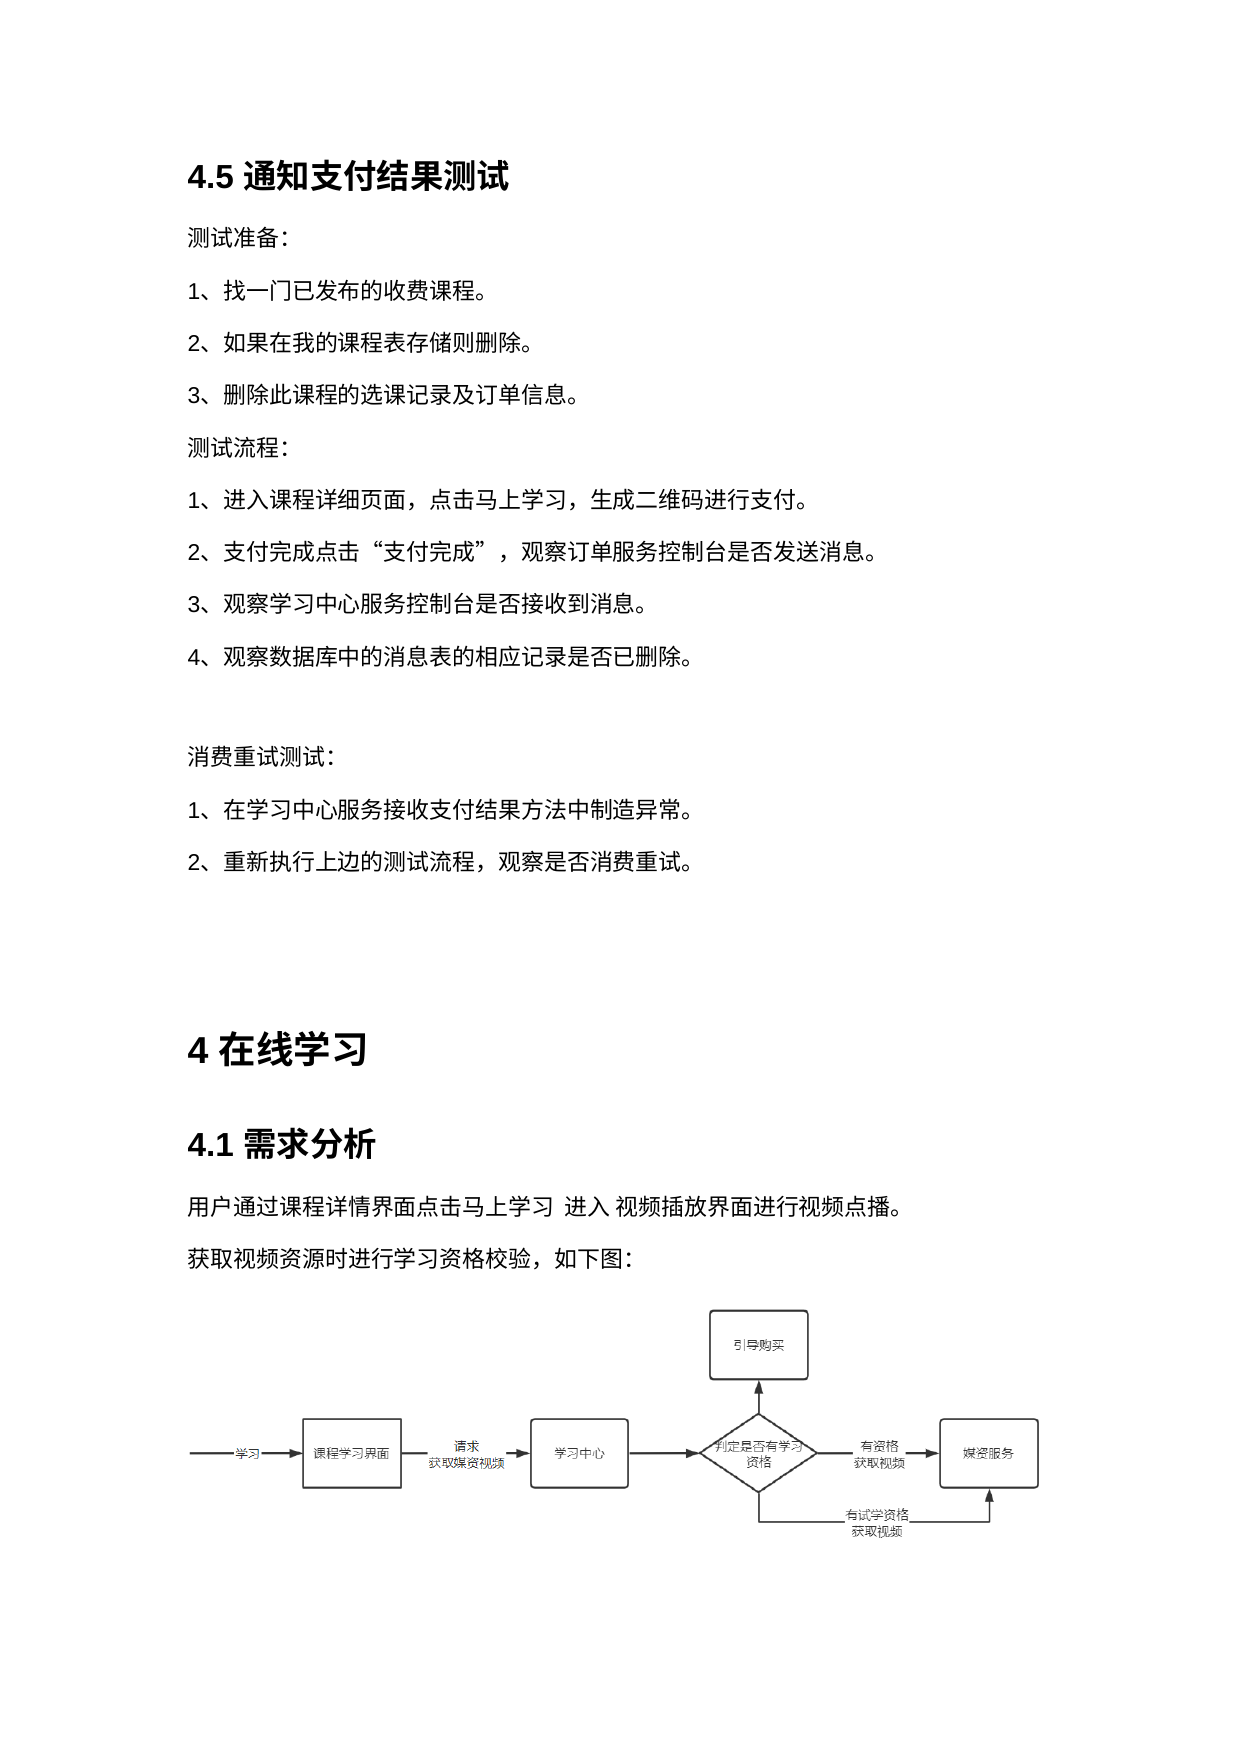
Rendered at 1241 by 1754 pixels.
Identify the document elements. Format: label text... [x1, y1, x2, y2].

text 1、找一门已发布的收费课程。 [187, 273, 1053, 306]
text 2、如果在我的课程表存储则删除。 [187, 325, 1053, 358]
text 3、删除此课程的选课记录及订单信息。 [187, 377, 1053, 410]
text 2、支付完成点击“支付完成”，观察订单服务控制台是否发送消息。 [187, 534, 1053, 567]
text 1、进入课程详细页面，点击马上学习，生成二维码进行支付。 [187, 482, 1053, 515]
text 消费重试测试： [187, 739, 1053, 772]
text 2、重新执行上边的测试流程，观察是否消费重试。 [187, 844, 1053, 877]
text 获取视频资源时进行学习资格校验，如下图： [187, 1241, 1053, 1274]
text 3、观察学习中心服务控制台是否接收到消息。 [187, 586, 1053, 619]
text 4 在线学习 [187, 1019, 1053, 1074]
text 1、在学习中心服务接收支付结果方法中制造异常。 [187, 791, 1053, 825]
picture [188, 1292, 1052, 1575]
text 测试流程： [187, 429, 1053, 463]
text 4、观察数据库中的消息表的相应记录是否已删除。 [187, 639, 1053, 672]
text 4.1 需求分析 [187, 1118, 1053, 1166]
text 测试准备： [187, 220, 1053, 253]
text 4.5 通知支付结果测试 [187, 150, 1053, 198]
text 用户通过课程详情界面点击马上学习 进入 视频插放界面进行视频点播。 [187, 1188, 1053, 1222]
